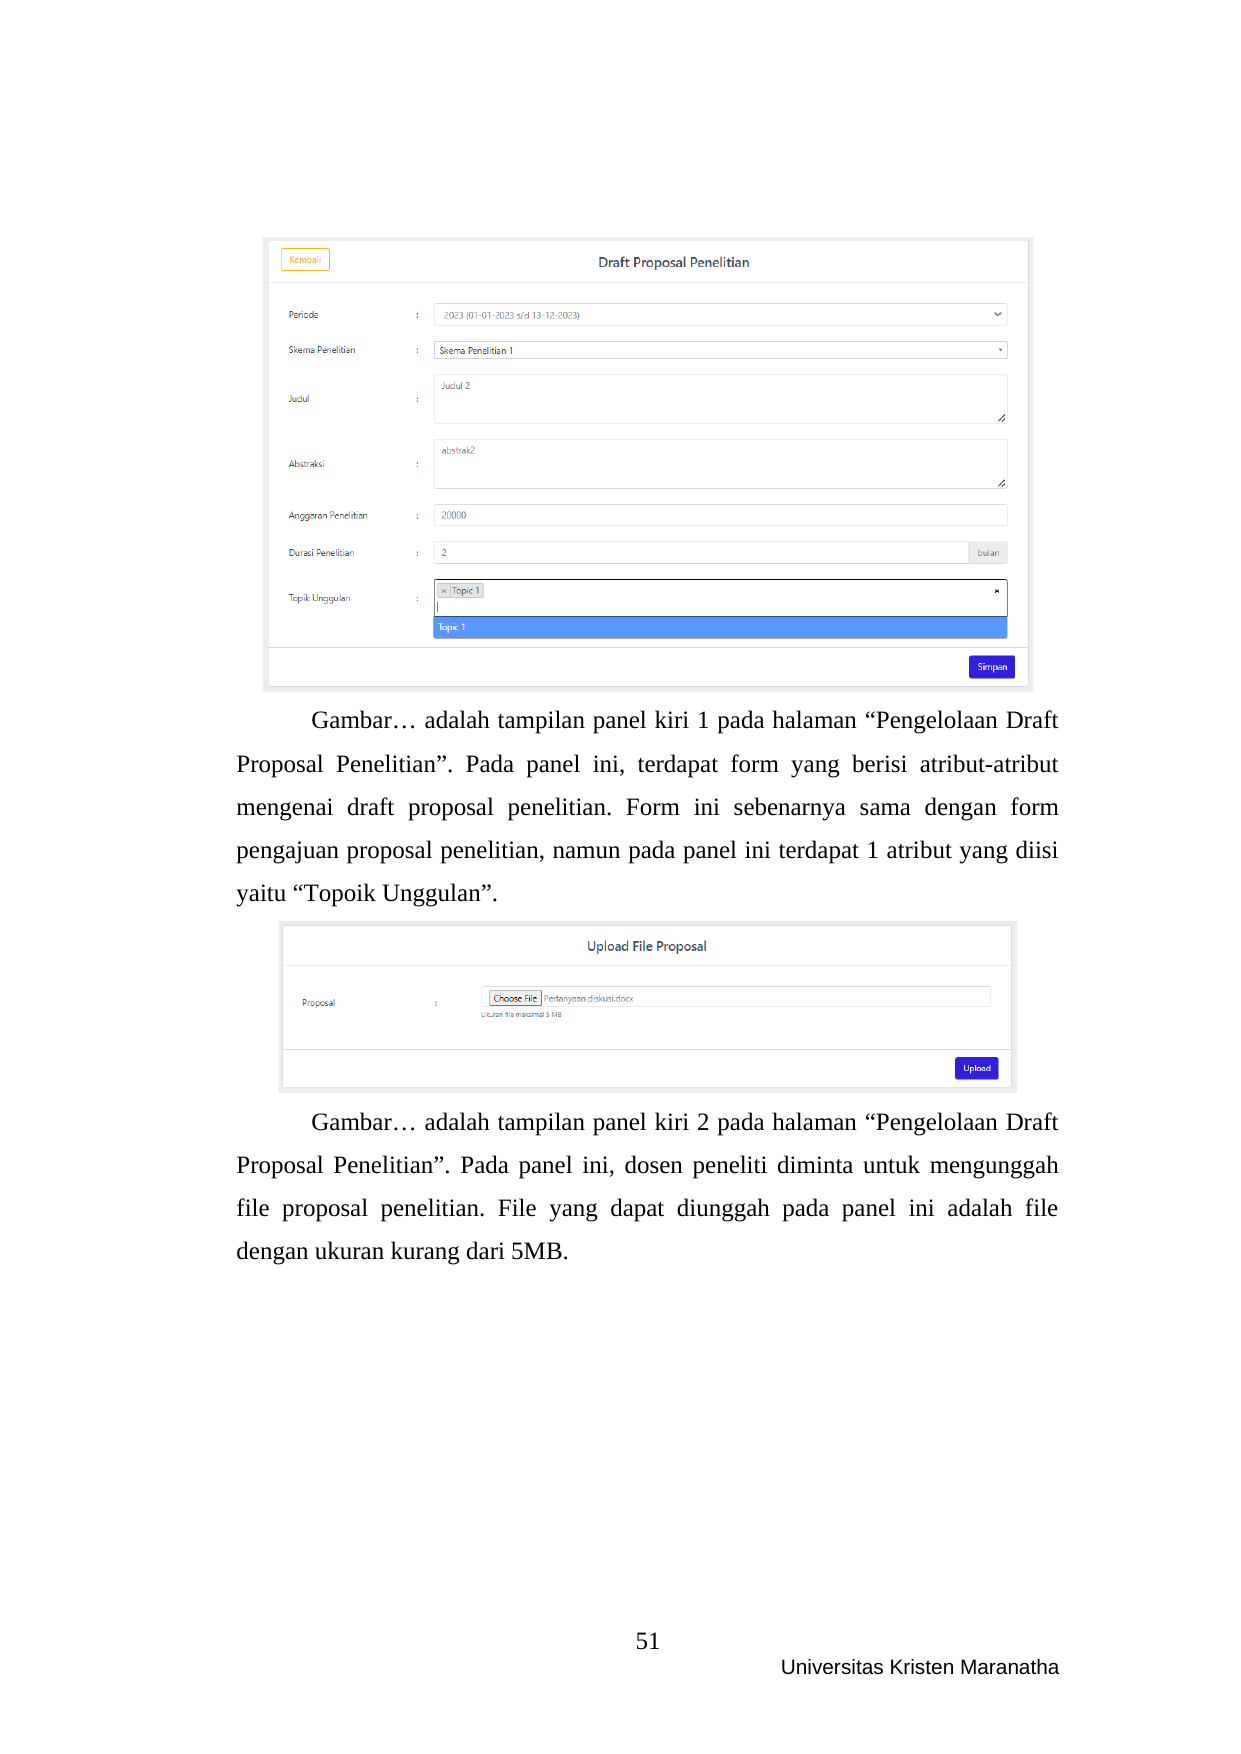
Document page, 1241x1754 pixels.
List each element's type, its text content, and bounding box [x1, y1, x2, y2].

picture [278, 921, 1018, 1093]
text Gambar… adalah tampilan panel kiri 2 pada halaman “Pengelolaan Draft Proposal Penelitian”. Pada panel ini, dosen peneliti diminta untuk mengunggah file proposal penelitian. File yang dapat diunggah pada panel ini adalah file dengan ukuran kurang dari 5MB. [236, 964, 1059, 1265]
picture [262, 237, 1034, 692]
